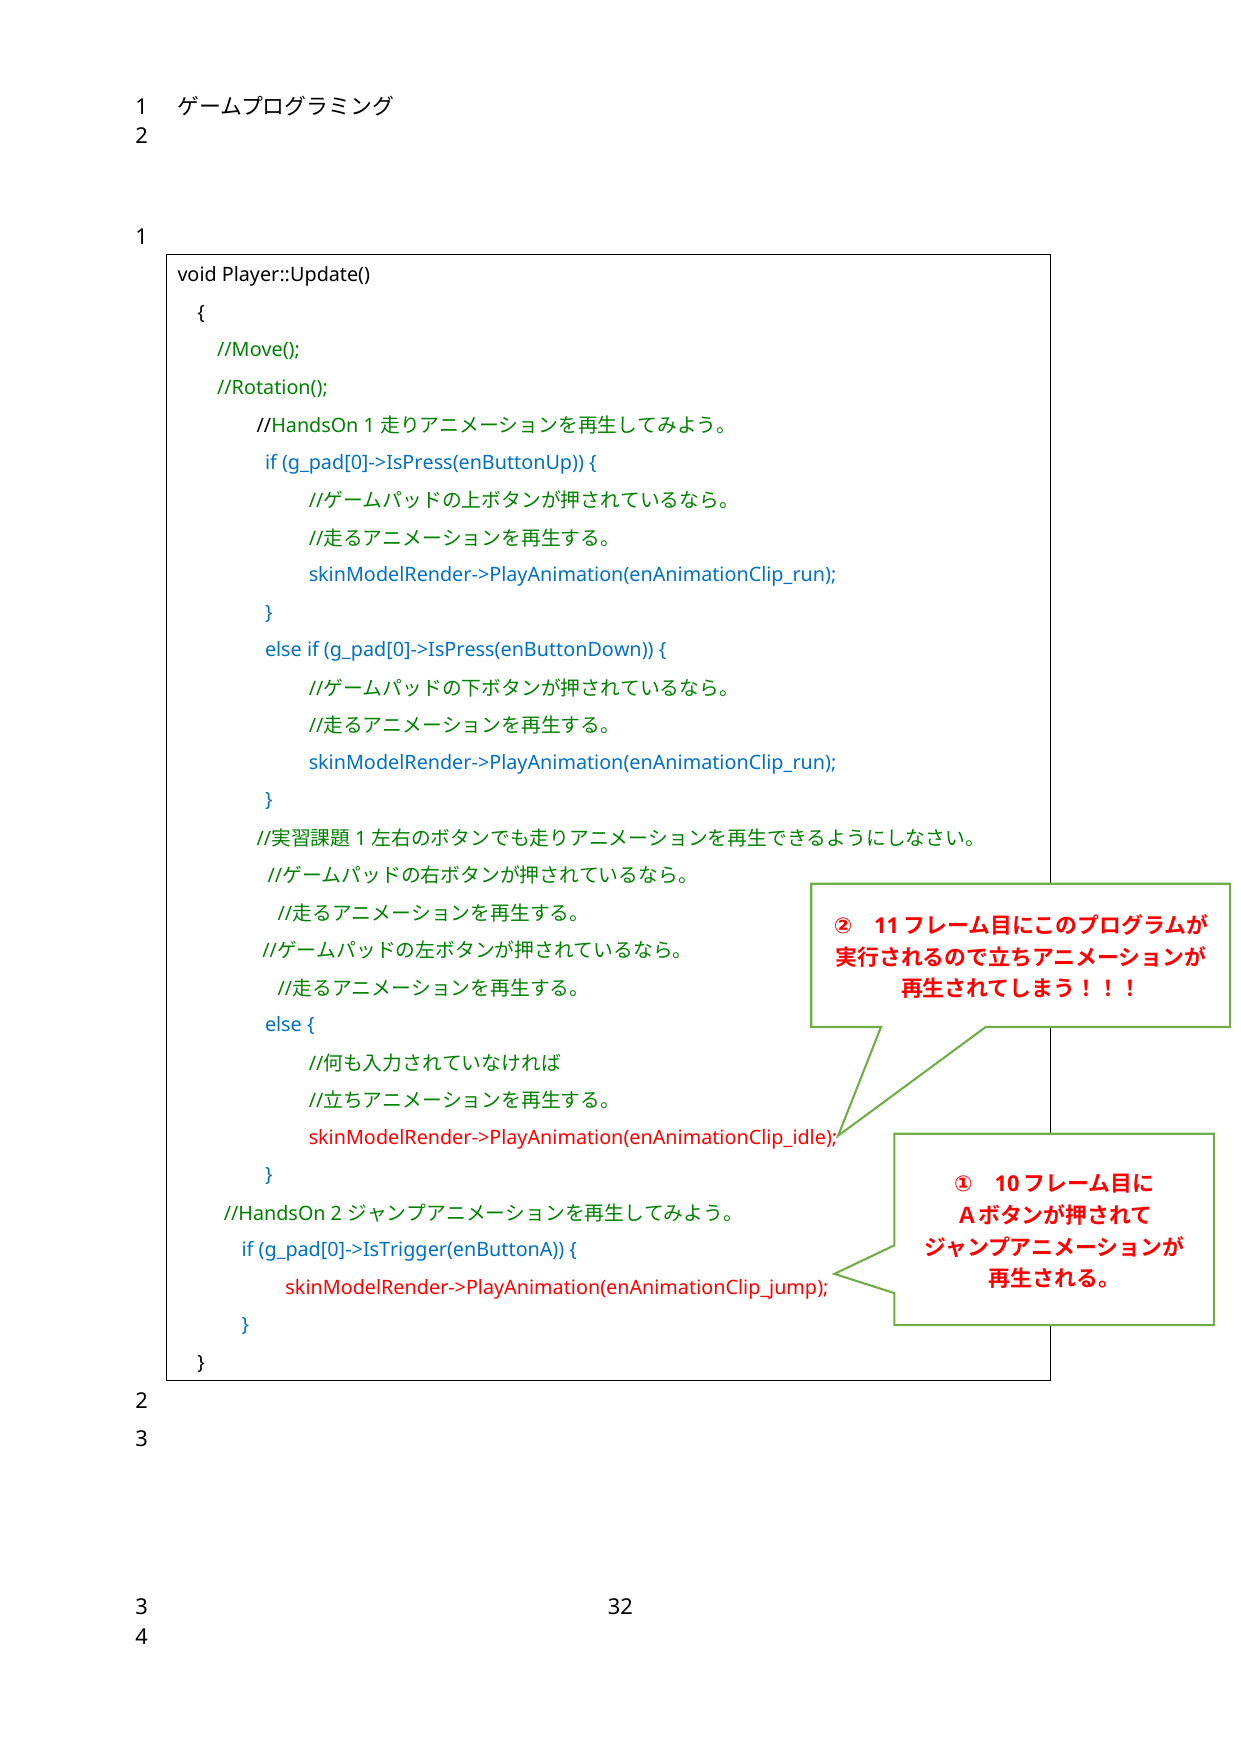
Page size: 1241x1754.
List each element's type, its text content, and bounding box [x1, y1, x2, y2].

table_header void Player::Update() { //Move(); //Rotation(); //HandsOn 1 走りアニメーションを再生してみよう。 if (g_pad[0]->IsPress(enButtonUp)) { //ゲームパッドの上ボタンが押されているなら。 //走るアニメーションを再生する。 skinModelRender->PlayAnimation(enAnimationClip_run); } else if (g_pad[0]->IsPress(enButtonDown)) { //ゲームパッドの下ボタンが押されているなら。 //走るアニメーションを再生する。 skinModelRender->PlayAnimation(enAnimationClip_run); } //実習課題 1 左右のボタンでも走りアニメーションを再生できるようにしなさい。 //ゲームパッドの右ボタンが押されているなら。 //走るアニメーションを再生する。 //ゲームパッドの左ボタンが押されているなら。 //走るアニメーションを再生する。 else { //何も入力されていなければ //立ちアニメーションを再生する。 skinModelRender->PlayAnimation(enAnimationClip_idle); } //HandsOn 2 ジャンプアニメーションを再生してみよう。 if (g_pad[0]->IsTrigger(enButtonA)) { skinModelRender->PlayAnimation(enAnimationClip_jump); } } [167, 255, 1050, 1380]
